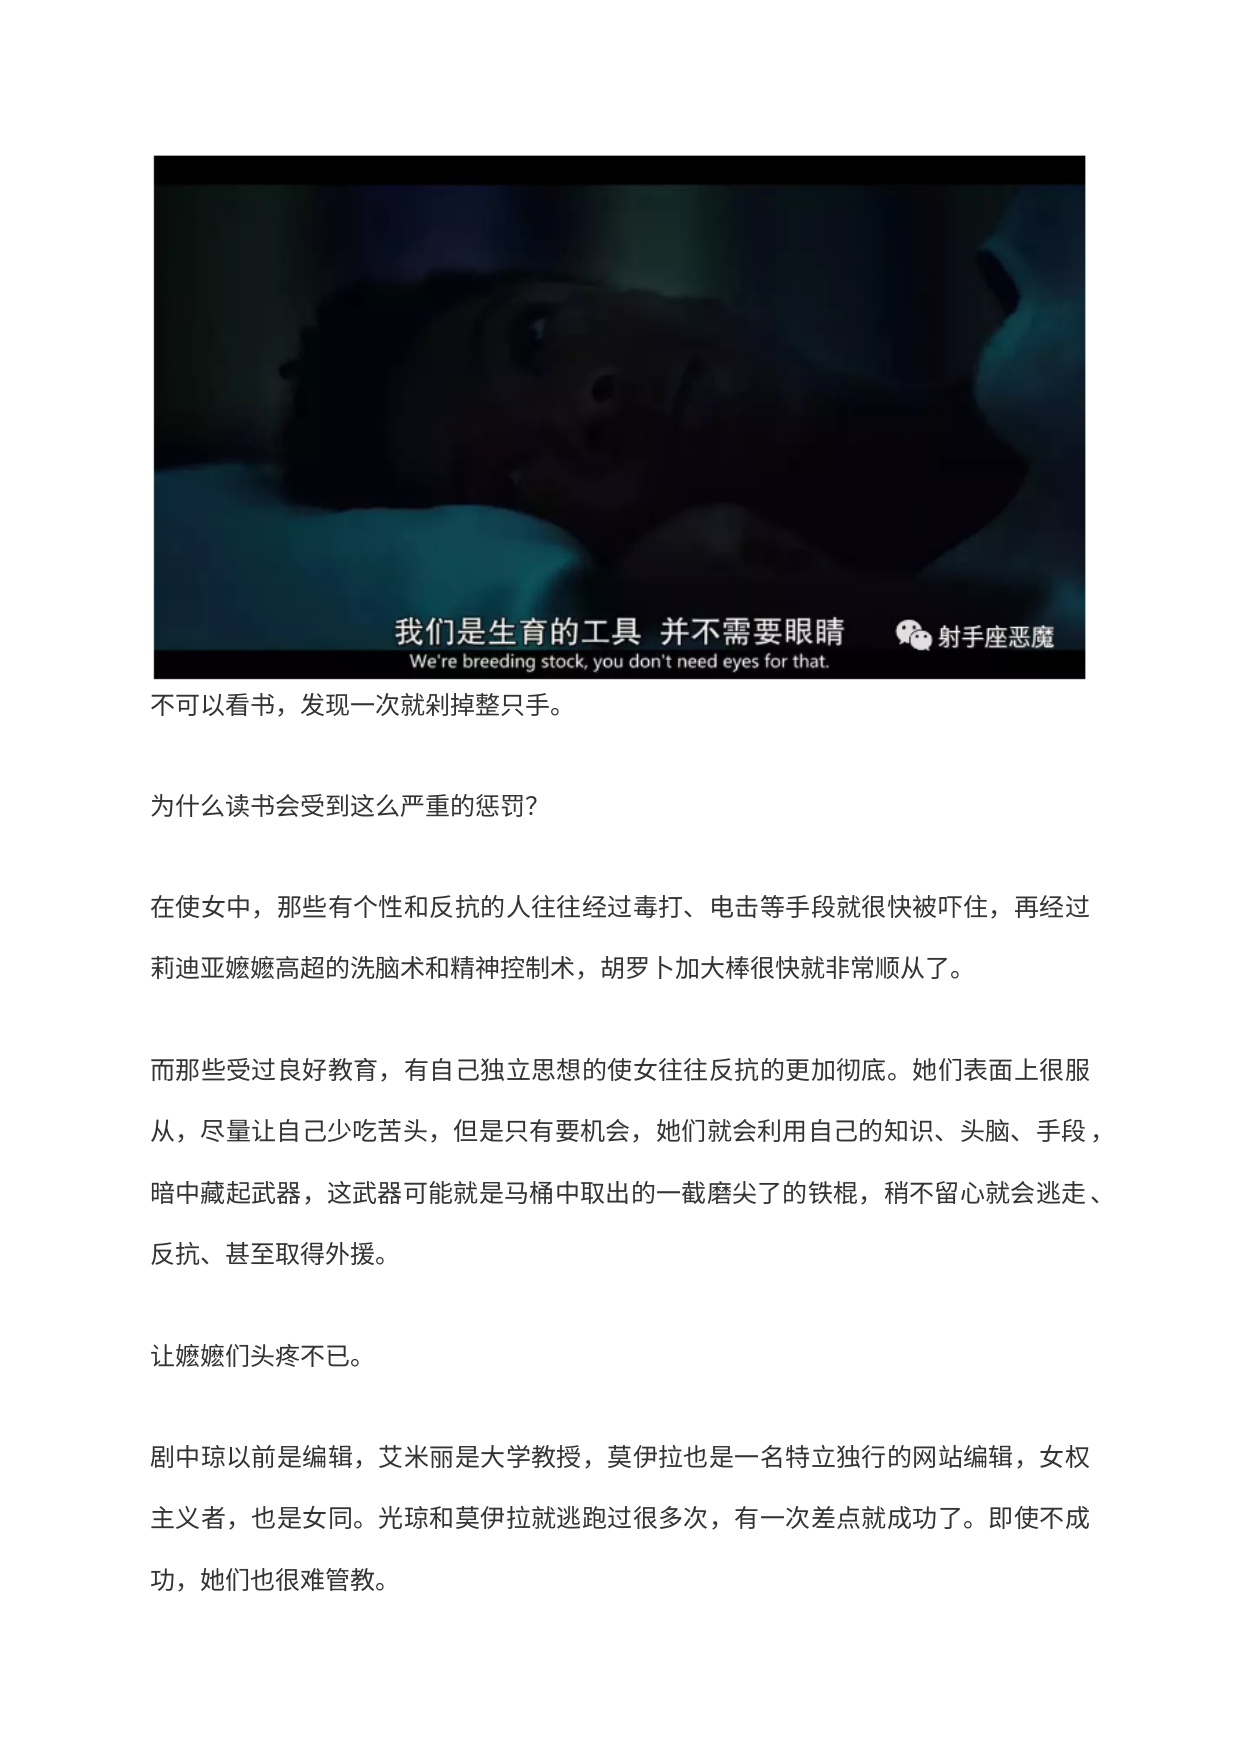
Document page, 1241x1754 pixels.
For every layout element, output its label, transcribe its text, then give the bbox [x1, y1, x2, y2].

text 为什么读书会受到这么严重的惩罚？ [150, 786, 1090, 822]
text 而那些受过良好教育，有自己独立思想的使女往往反抗的更加彻底。她们表面上很服从，尽量让自己少吃苦头，但是只有要机会，她们就会利用自己的知识、头脑、手段，暗中藏起武器，这武器可能就是马桶中取出的一截磨尖了的铁棍，稍不留心就会逃走、反抗、甚至取得外援。 [150, 1050, 1090, 1271]
picture [150, 150, 1091, 682]
text 让嬷嬷们头疼不已。 [150, 1336, 1090, 1372]
text 在使女中，那些有个性和反抗的人往往经过毒打、电击等手段就很快被吓住，再经过莉迪亚嬷嬷高超的洗脑术和精神控制术，胡罗卜加大棒很快就非常顺从了。 [150, 887, 1090, 985]
text 剧中琼以前是编辑，艾米丽是大学教授，莫伊拉也是一名特立独行的网站编辑，女权主义者，也是女同。光琼和莫伊拉就逃跑过很多次，有一次差点就成功了。即使不成功，她们也很难管教。 [150, 1437, 1090, 1596]
text 不可以看书，发现一次就剁掉整只手。 [150, 685, 1090, 721]
